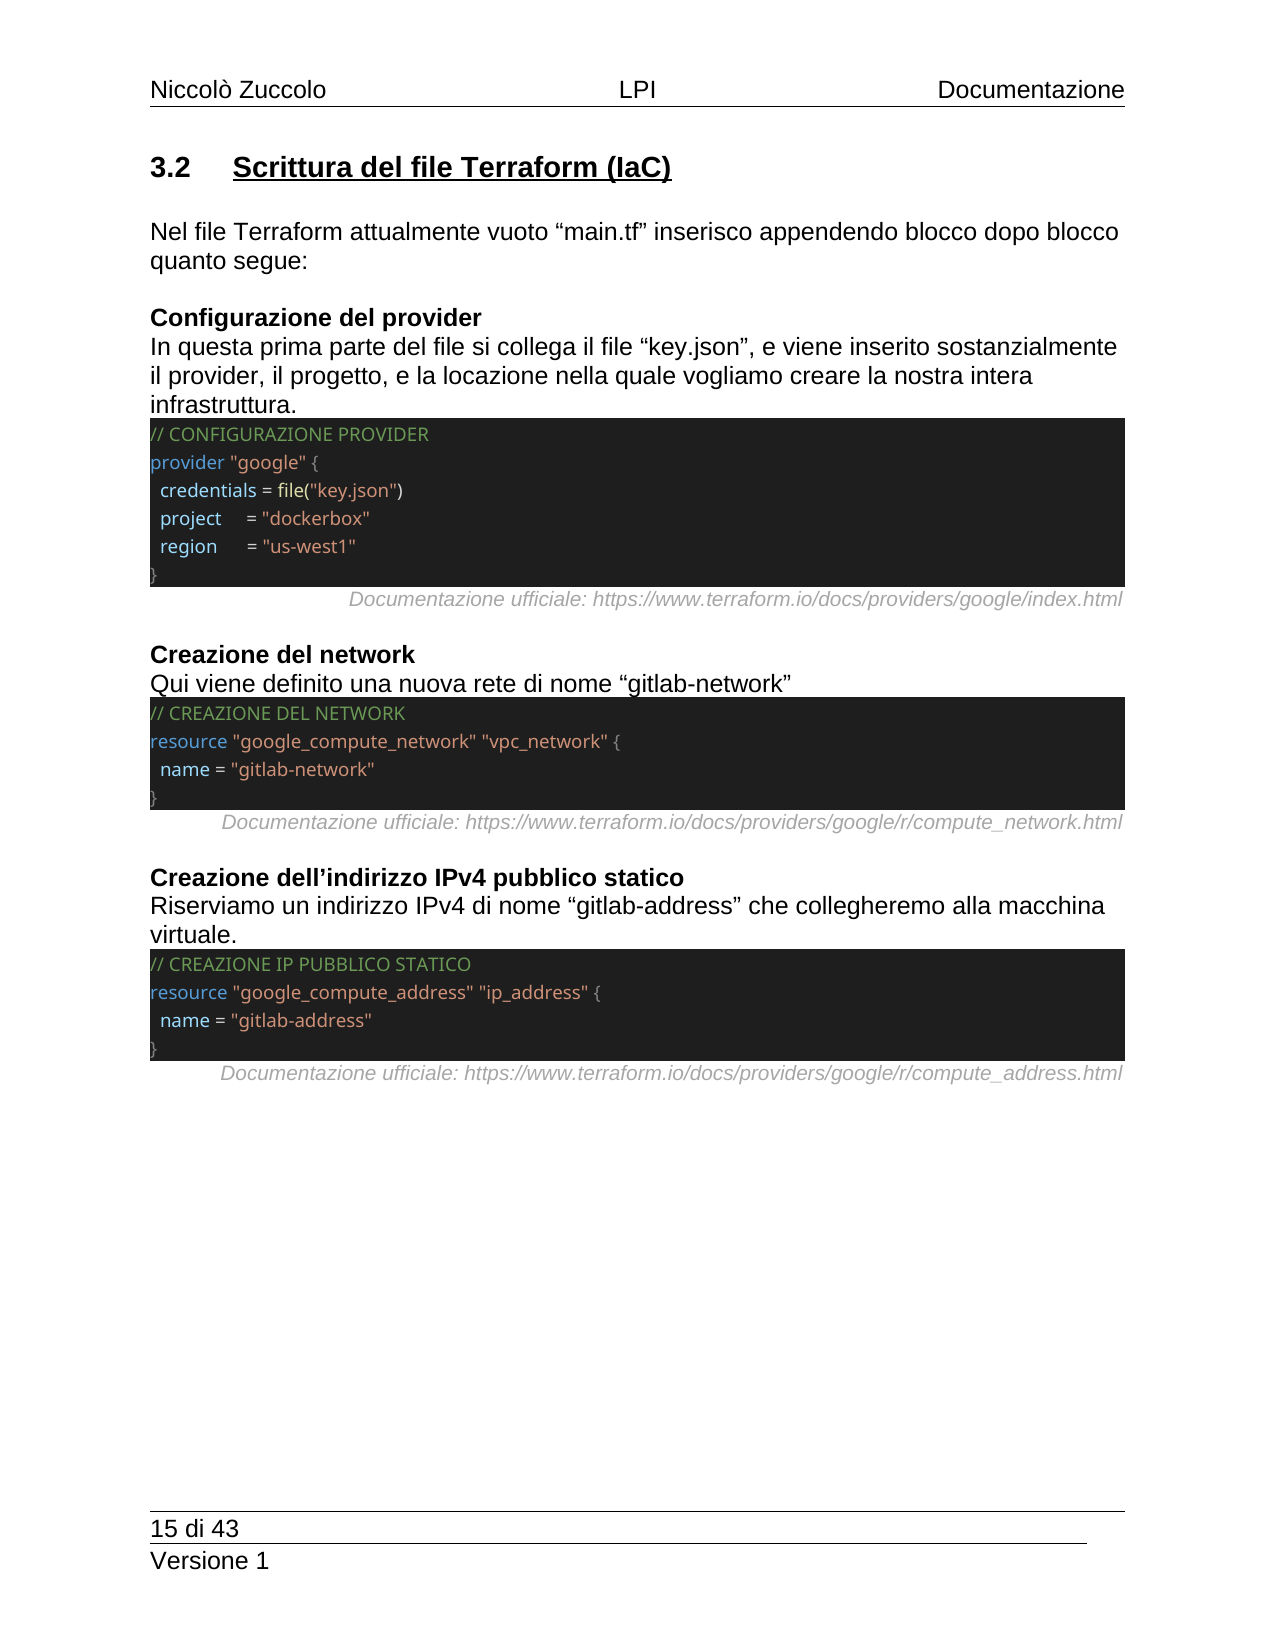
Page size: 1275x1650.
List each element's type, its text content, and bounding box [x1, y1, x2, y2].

text name = "gitlab-address" [150, 1005, 1125, 1033]
text provider "google" { [150, 446, 1125, 474]
text } [150, 1033, 1125, 1061]
text Documentazione ufficiale: https://www.terraform.io/docs/providers/google/r/compute_address.html [150, 1061, 1125, 1085]
text In questa prima parte del file si collega il file “key.json”, e viene inserito sostanzialmente il provider, il progetto, e la locazione nella quale vogliamo creare la nostra intera infrastruttura. [150, 332, 1125, 418]
text Creazione dell’indirizzo IPv4 pubblico statico [150, 862, 1125, 891]
text Qui viene definito una nuova rete di nome “gitlab-network” [150, 668, 1125, 697]
text // CONFIGURAZIONE PROVIDER [150, 418, 1125, 446]
text resource "google_compute_address" "ip_address" { [150, 977, 1125, 1005]
text } [150, 559, 1125, 587]
text name = "gitlab-network" [150, 753, 1125, 782]
text credentials = file("key.json") [150, 474, 1125, 503]
text // CREAZIONE DEL NETWORK [150, 697, 1125, 725]
text // CREAZIONE IP PUBBLICO STATICO [150, 949, 1125, 977]
text resource "google_compute_network" "vpc_network" { [150, 725, 1125, 753]
text Creazione del network [150, 640, 1125, 668]
text Configurazione del provider [150, 303, 1125, 332]
text Scrittura del file Terraform (IaC) [150, 150, 1125, 183]
text region = "us-west1" [150, 531, 1125, 559]
text project = "dockerbox" [150, 503, 1125, 531]
text Documentazione ufficiale: https://www.terraform.io/docs/providers/google/index.html [150, 587, 1125, 611]
text } [150, 782, 1125, 810]
text Nel file Terraform attualmente vuoto “main.tf” inserisco appendendo blocco dopo blocco quanto segue: [150, 217, 1125, 274]
text Riserviamo un indirizzo IPv4 di nome “gitlab-address” che collegheremo alla macchina virtuale. [150, 891, 1125, 949]
text Documentazione ufficiale: https://www.terraform.io/docs/providers/google/r/compute_network.html [150, 810, 1125, 834]
